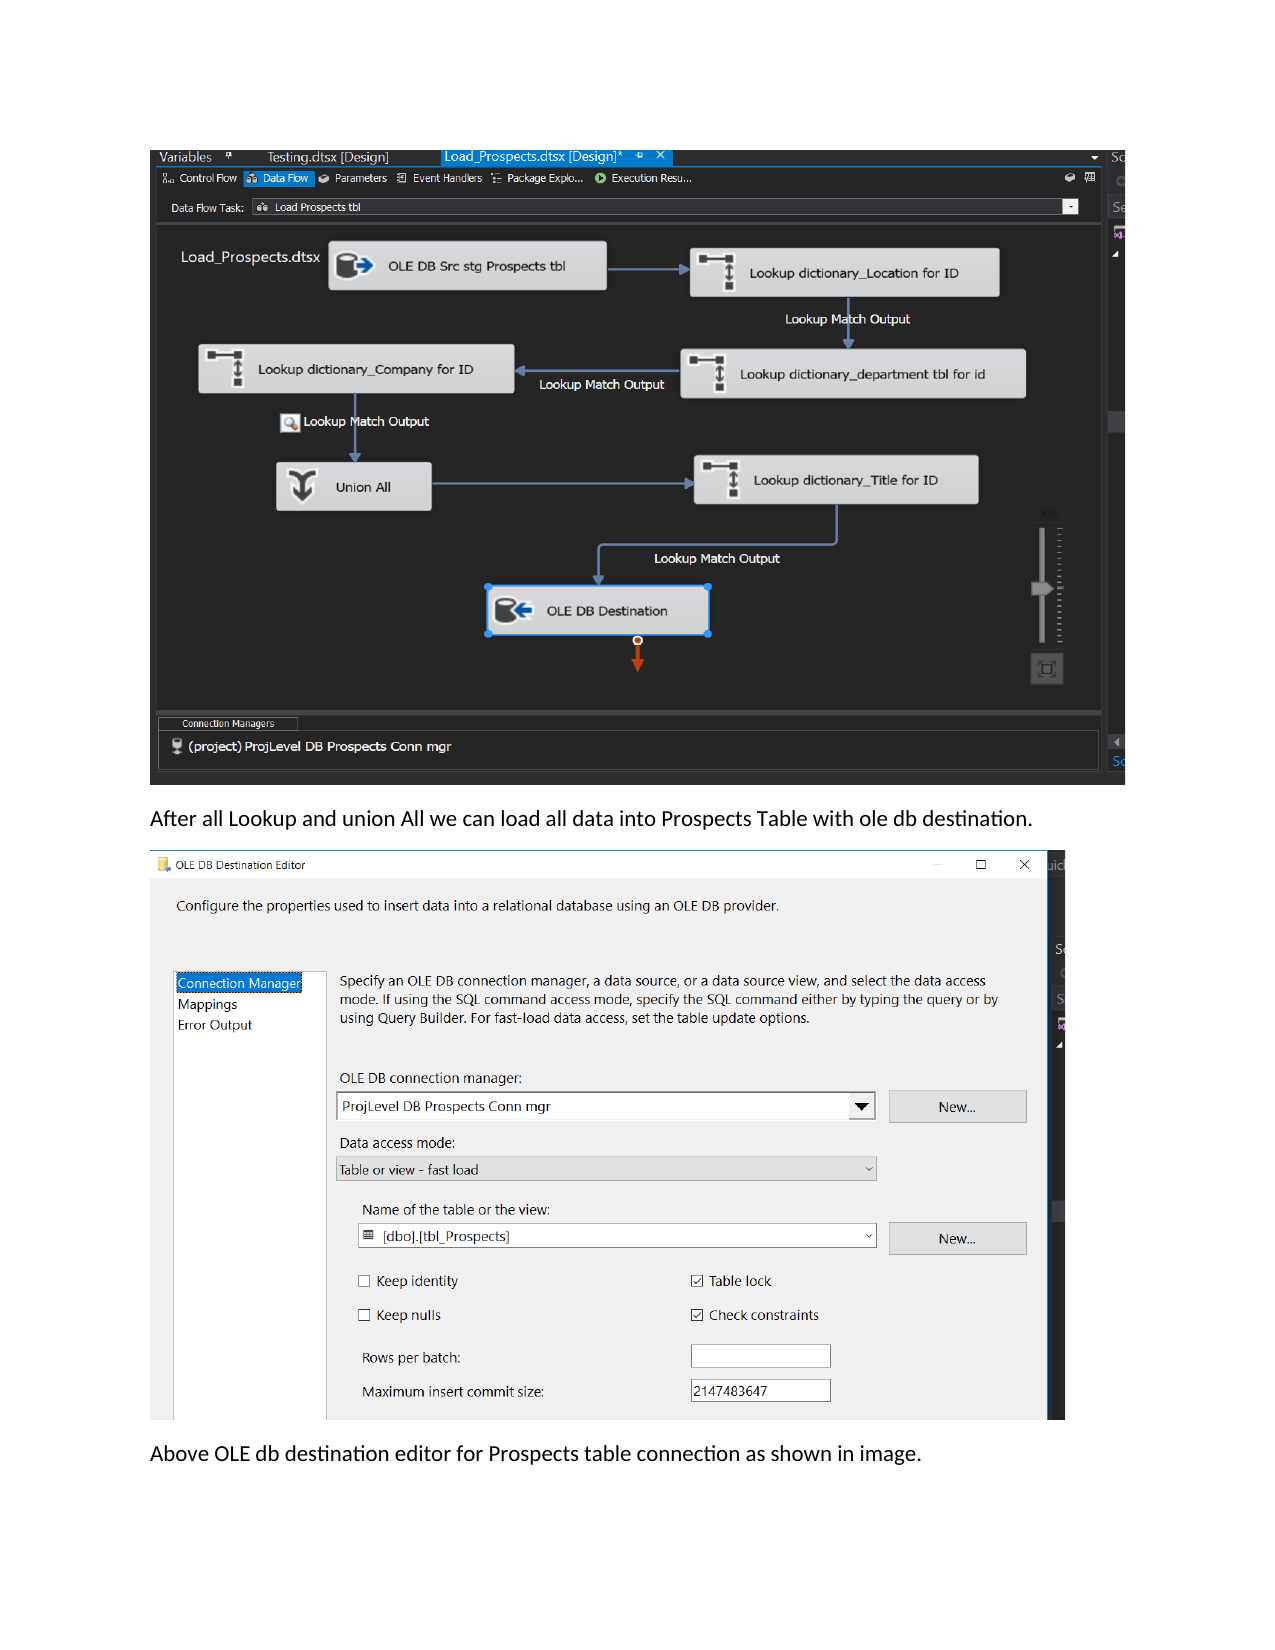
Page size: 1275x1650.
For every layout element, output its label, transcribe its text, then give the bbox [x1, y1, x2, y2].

picture [150, 850, 1066, 1420]
text After all Lookup and union All we can load all data into Prospects Table with ole db destination. [150, 804, 1125, 832]
text Above OLE db destination editor for Prospects table connection as shown in image. [150, 1439, 1125, 1467]
picture [150, 150, 1125, 785]
